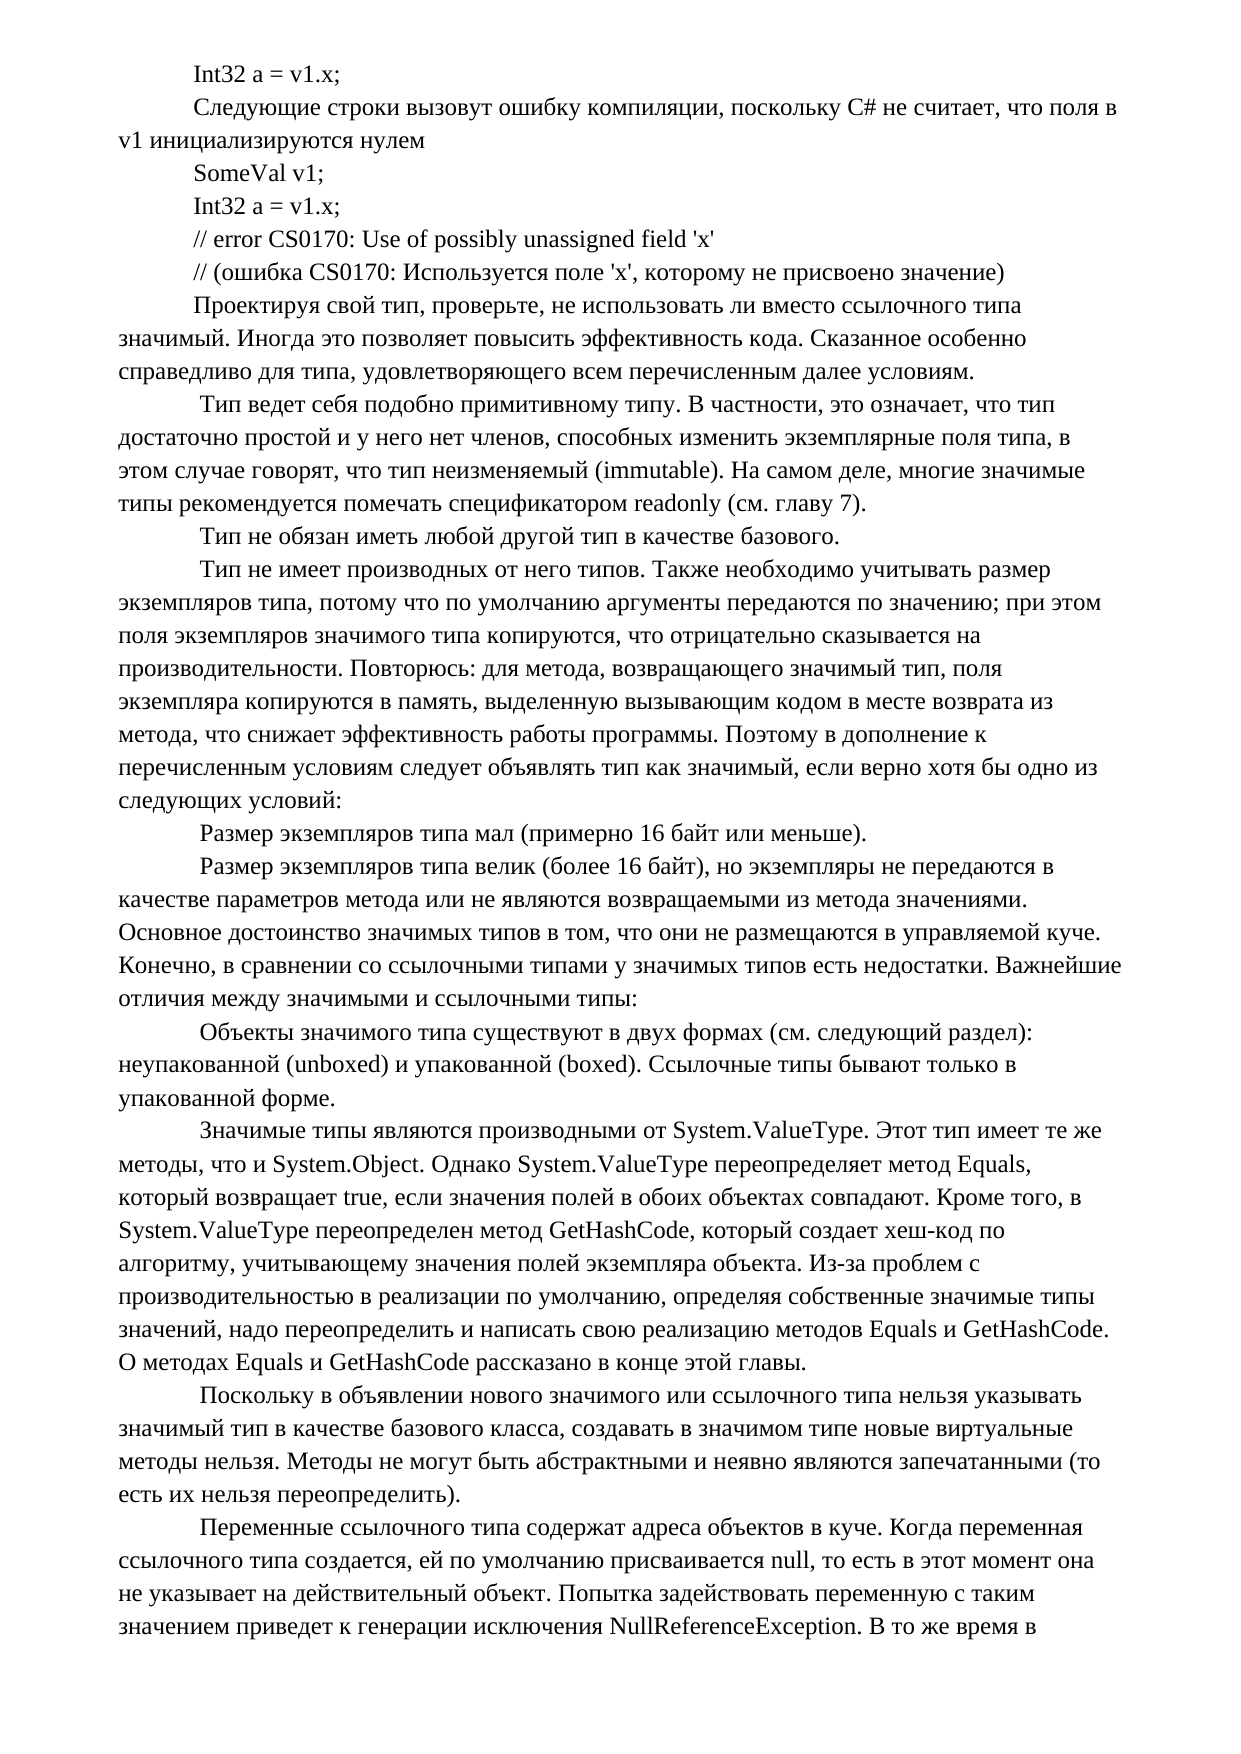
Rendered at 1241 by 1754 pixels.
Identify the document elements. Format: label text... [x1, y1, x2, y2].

text Поскольку в объявлении нового значимого или ссылочного типа нельзя указывать значимый тип в качестве базового класса, создавать в значимом типе новые виртуальные методы нельзя. Методы не могут быть абстрактными и неявно являются запечатанными (то есть их нельзя переопределить). [118, 1380, 1122, 1508]
text Тип ведет себя подобно примитивному типу. В частности, это означает, что тип достаточно простой и у него нет членов, способных изменить экземплярные поля типа, в этом случае говорят, что тип неизменяемый (immutable). На самом деле, многие значимые типы рекомендуется помечать спецификатором readonly (см. главу 7). [118, 389, 1122, 517]
text Размер экземпляров типа мал (примерно 16 байт или меньше). [118, 818, 1122, 847]
text // error CS0170: Use of possibly unassigned field 'x' [118, 224, 1122, 253]
text Проектируя свой тип, проверьте, не использовать ли вместо ссылочного типа значимый. Иногда это позволяет повысить эффективность кода. Сказанное особенно справедливо для типа, удовлетворяющего всем перечисленным далее условиям. [118, 290, 1122, 385]
text Объекты значимого типа существуют в двух формах (см. следующий раздел): неупакованной (unboxed) и упакованной (boxed). Ссылочные типы бывают только в упакованной форме. [118, 1017, 1122, 1111]
text Размер экземпляров типа велик (более 16 байт), но экземпляры не передаются в качестве параметров метода или не являются возвращаемыми из метода значениями. Основное достоинство значимых типов в том, что они не размещаются в управляемой куче. Конечно, в сравнении со ссылочными типами у значимых типов есть недостатки. Важнейшие отличия между значимыми и ссылочными типы: [118, 851, 1122, 1012]
text Int32 a = v1.x; [118, 191, 1122, 220]
text Следующие строки вызовут ошибку компиляции, поскольку C# не считает, что поля в v1 инициализируются нулем [118, 92, 1122, 154]
text Значимые типы являются производными от System.ValueType. Этот тип имеет те же методы, что и System.Object. Однако System.ValueType переопределяет метод Equals, который возвращает true, если значения полей в обоих объектах совпадают. Кроме того, в System.ValueType переопределен метод GetHashCode, который создает хеш-код по алгоритму, учитывающему значения полей экземпляра объекта. Из-за проблем с производительностью в реализации по умолчанию, определяя собственные значимые типы значений, надо переопределить и написать свою реализацию методов Equals и GetHashCode. О методах Equals и GetHashCode рассказано в конце этой главы. [118, 1116, 1122, 1376]
text Тип не обязан иметь любой другой тип в качестве базового. [118, 521, 1122, 550]
text Тип не имеет производных от него типов. Также необходимо учитывать размер экземпляров типа, потому что по умолчанию аргументы передаются по значению; при этом поля экземпляров значимого типа копируются, что отрицательно сказывается на производительности. Повторюсь: для метода, возвращающего значимый тип, поля экземпляра копируются в память, выделенную вызывающим кодом в месте возврата из метода, что снижает эффективность работы программы. Поэтому в дополнение к перечисленным условиям следует объявлять тип как значимый, если верно хотя бы одно из следующих условий: [118, 554, 1122, 814]
text // (ошибка CS0170: Используется поле 'x', которому не присвоено значение) [118, 257, 1122, 286]
text Int32 a = v1.x; [118, 59, 1122, 88]
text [118, 1512, 1122, 1640]
text SomeVal v1; [118, 158, 1122, 187]
